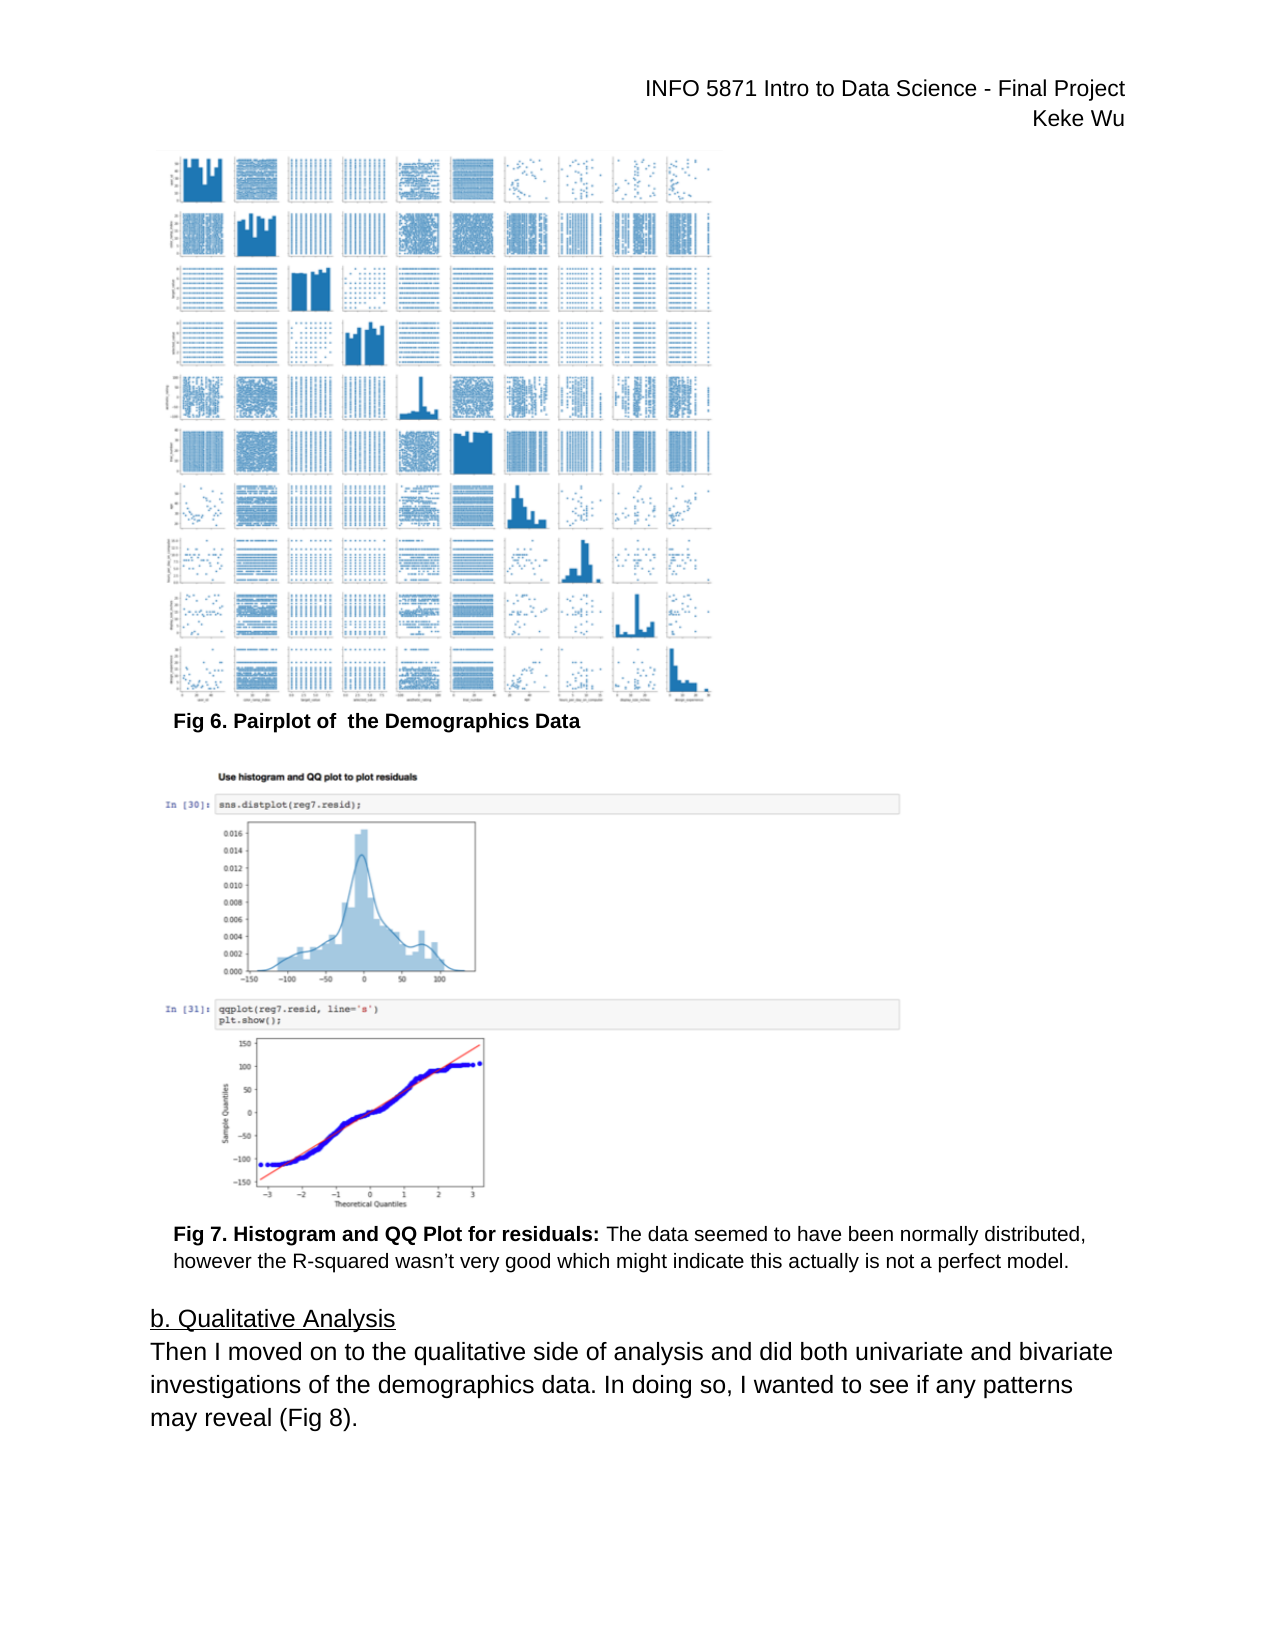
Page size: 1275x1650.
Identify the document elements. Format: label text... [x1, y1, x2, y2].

picture [155, 150, 723, 706]
picture [150, 763, 911, 1218]
text Fig 6. Pairplot of the Demographics Data [150, 709, 1125, 733]
text Fig 7. Histogram and QQ Plot for residuals: The data seemed to have been normally distributed, [150, 1222, 1125, 1246]
text however the R-squared wasn’t very good which might indicate this actually is not a perfect model. [150, 1249, 1125, 1273]
text Then I moved on to the qualitative side of analysis and did both univariate and bivariate investigations of the demographics data. In doing so, I wanted to see if any patterns may reveal (Fig 8). [150, 1337, 1125, 1432]
text b. Qualitative Analysis [150, 1304, 1125, 1333]
